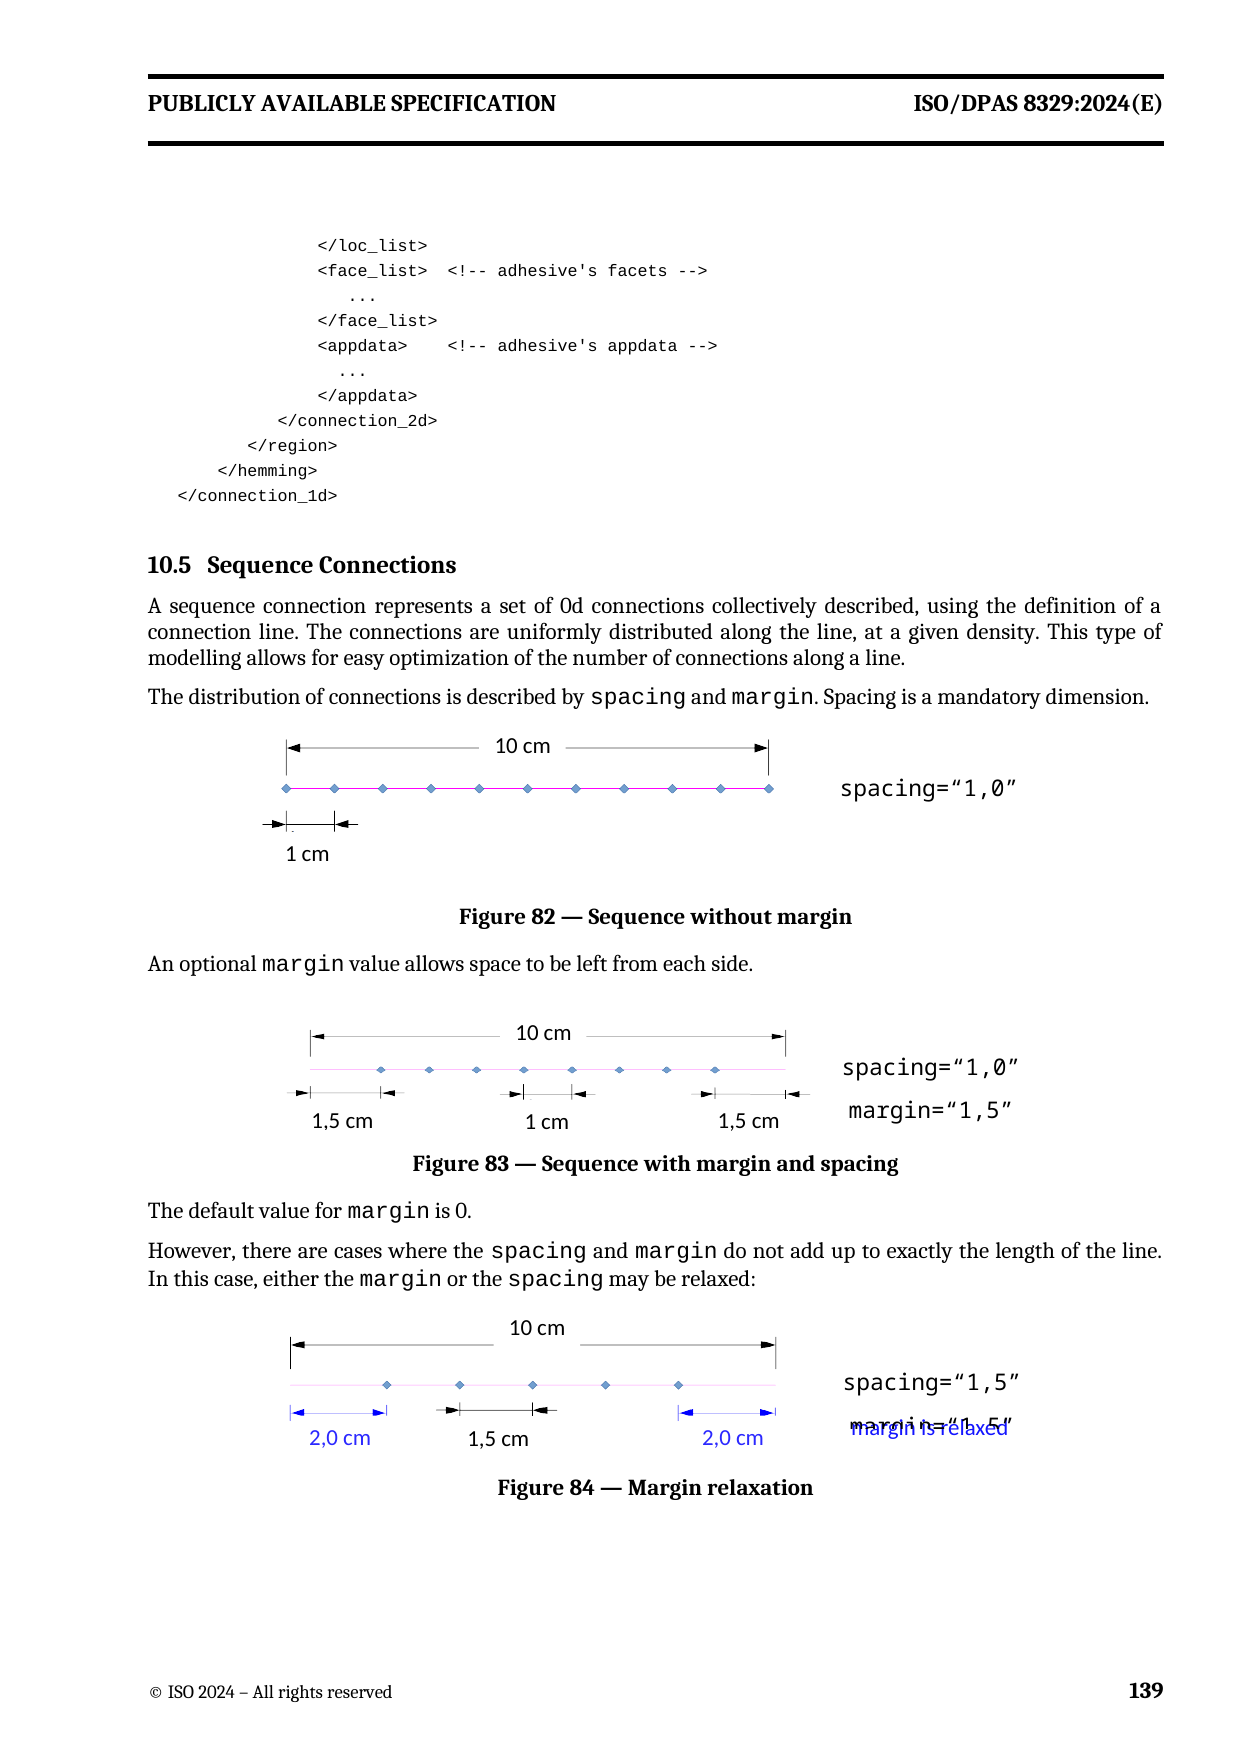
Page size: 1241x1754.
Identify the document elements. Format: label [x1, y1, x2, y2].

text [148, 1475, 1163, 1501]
picture [262, 726, 1048, 844]
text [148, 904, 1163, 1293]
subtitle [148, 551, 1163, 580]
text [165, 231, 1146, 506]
picture [289, 1325, 1057, 1441]
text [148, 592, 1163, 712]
picture [286, 1020, 853, 1109]
